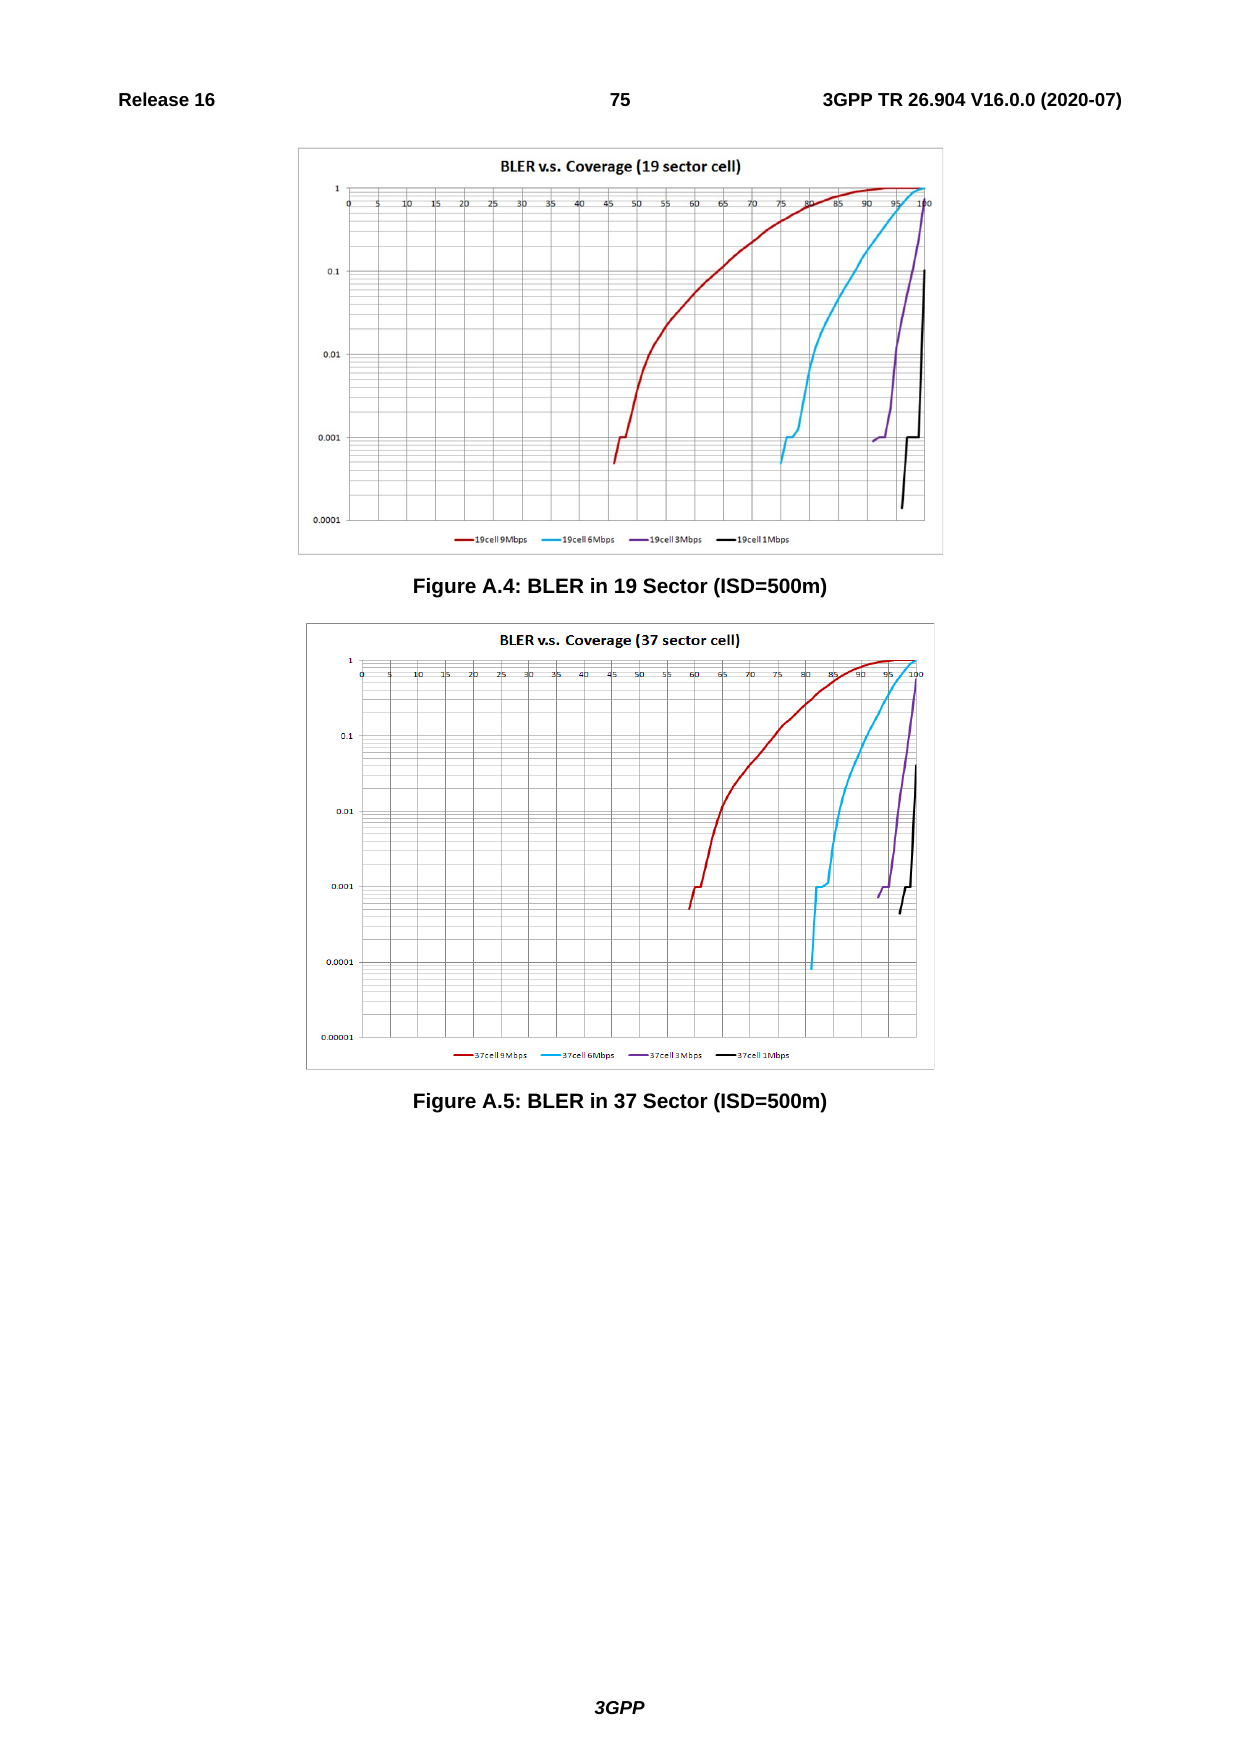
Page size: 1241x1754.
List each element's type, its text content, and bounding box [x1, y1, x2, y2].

picture [305, 622, 935, 1070]
text Figure A.5: BLER in 37 Sector (ISD=500m) [118, 1088, 1122, 1112]
picture [297, 147, 944, 555]
text Figure A.4: BLER in 19 Sector (ISD=500m) [118, 574, 1122, 598]
